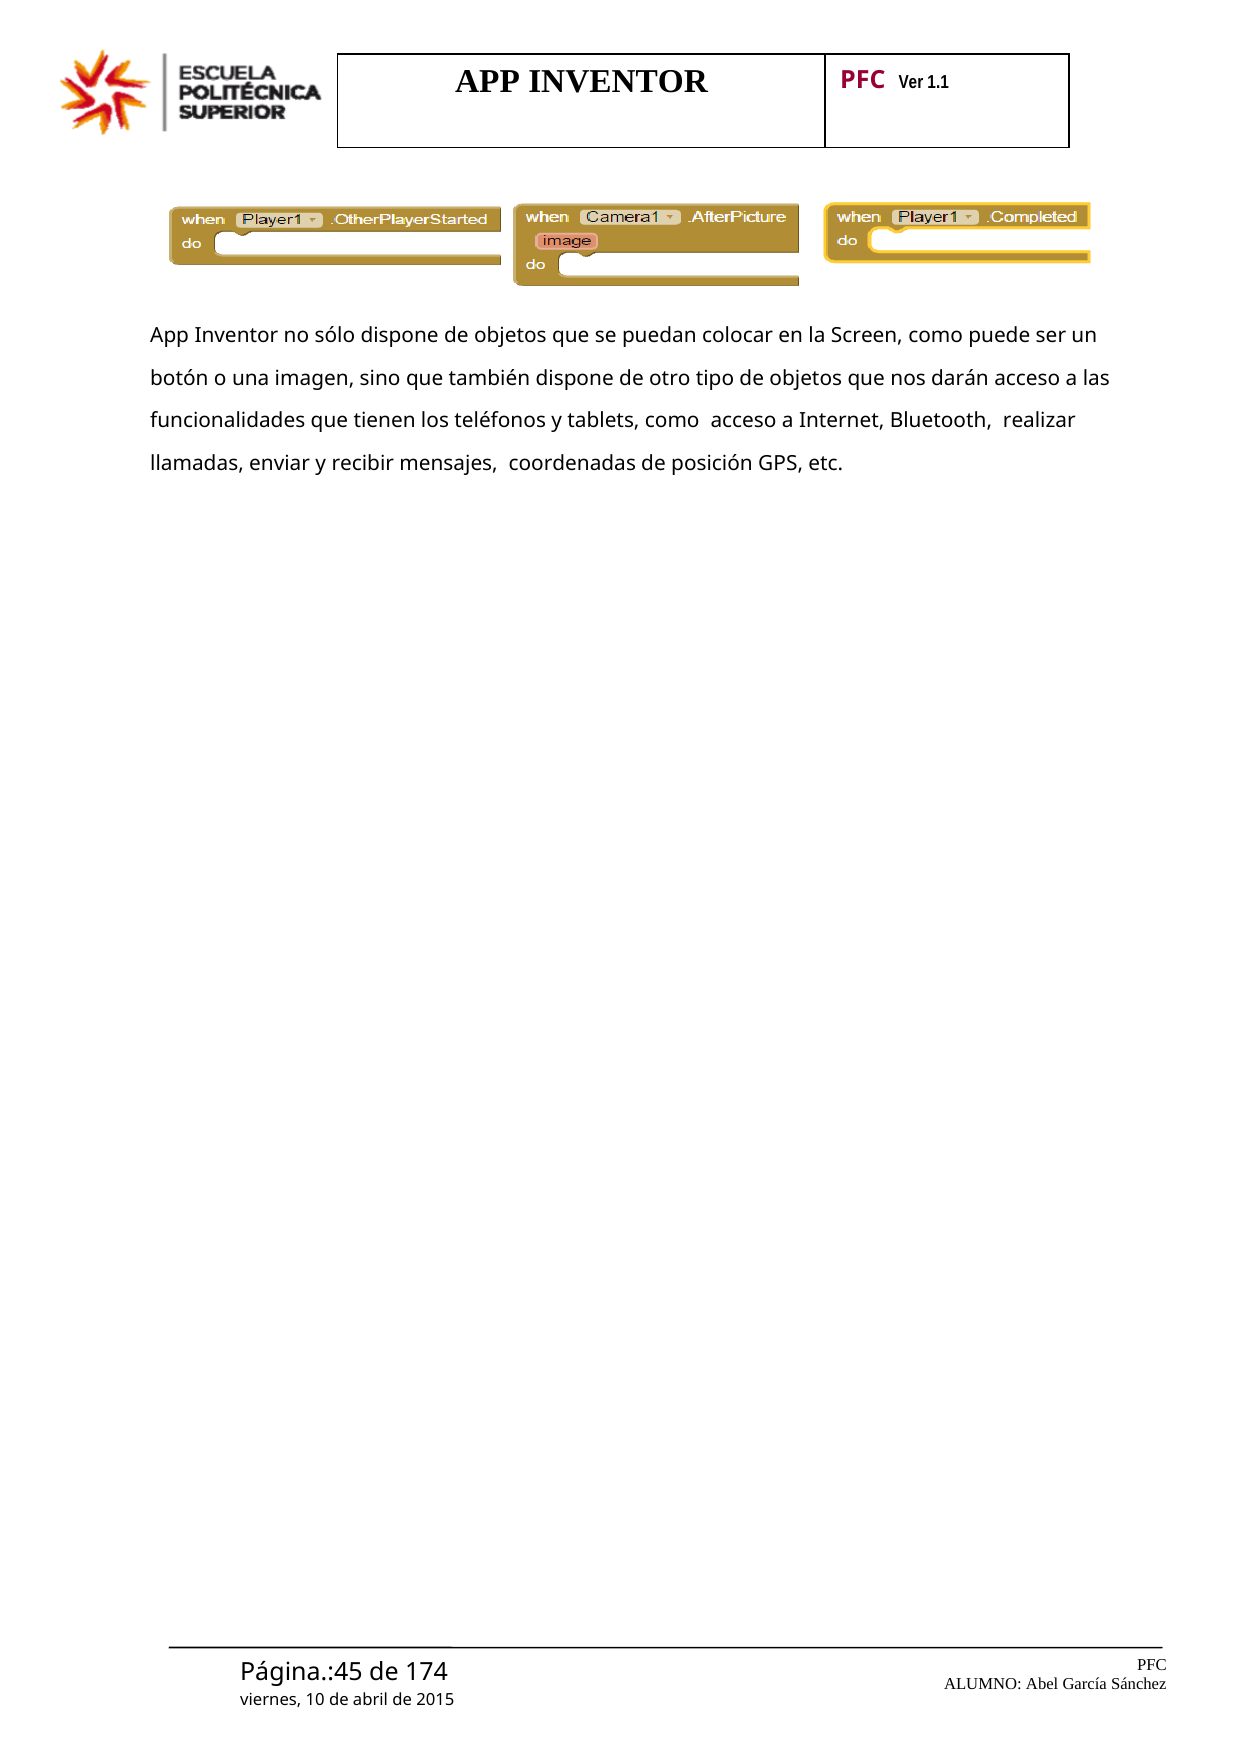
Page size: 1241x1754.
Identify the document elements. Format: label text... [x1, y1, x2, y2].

picture [150, 181, 1124, 306]
picture [60, 43, 323, 146]
text App Inventor no sólo dispone de objetos que se puedan colocar en la Screen, como puede ser un botón o una imagen, sino que también dispone de otro tipo de objetos que nos darán acceso a las funcionalidades que tienen los teléfonos y tablets, como acceso a Internet, Bluetooth, realizar llamadas, enviar y recibir mensajes, coordenadas de posición GPS, etc. [150, 320, 1125, 477]
